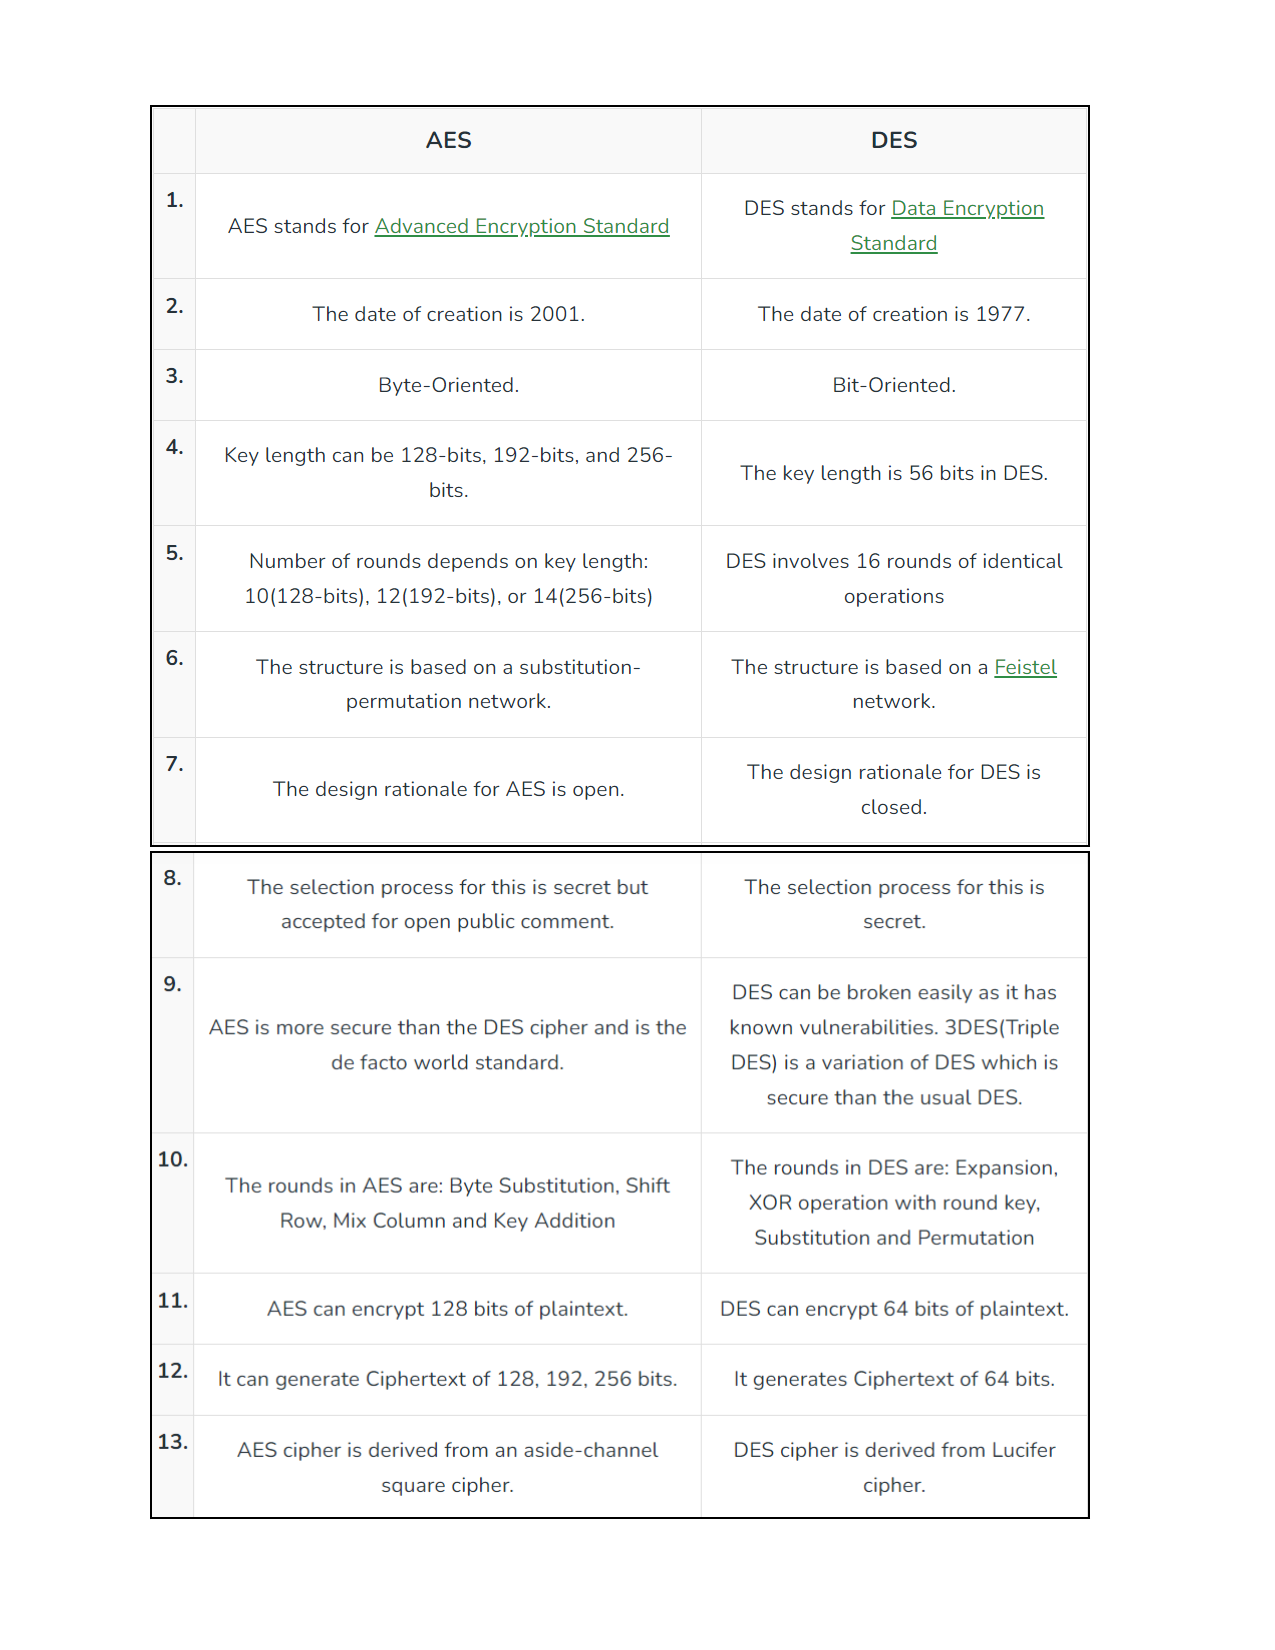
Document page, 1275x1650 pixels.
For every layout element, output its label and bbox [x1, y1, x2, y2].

picture [152, 853, 1088, 1517]
picture [152, 107, 1088, 845]
